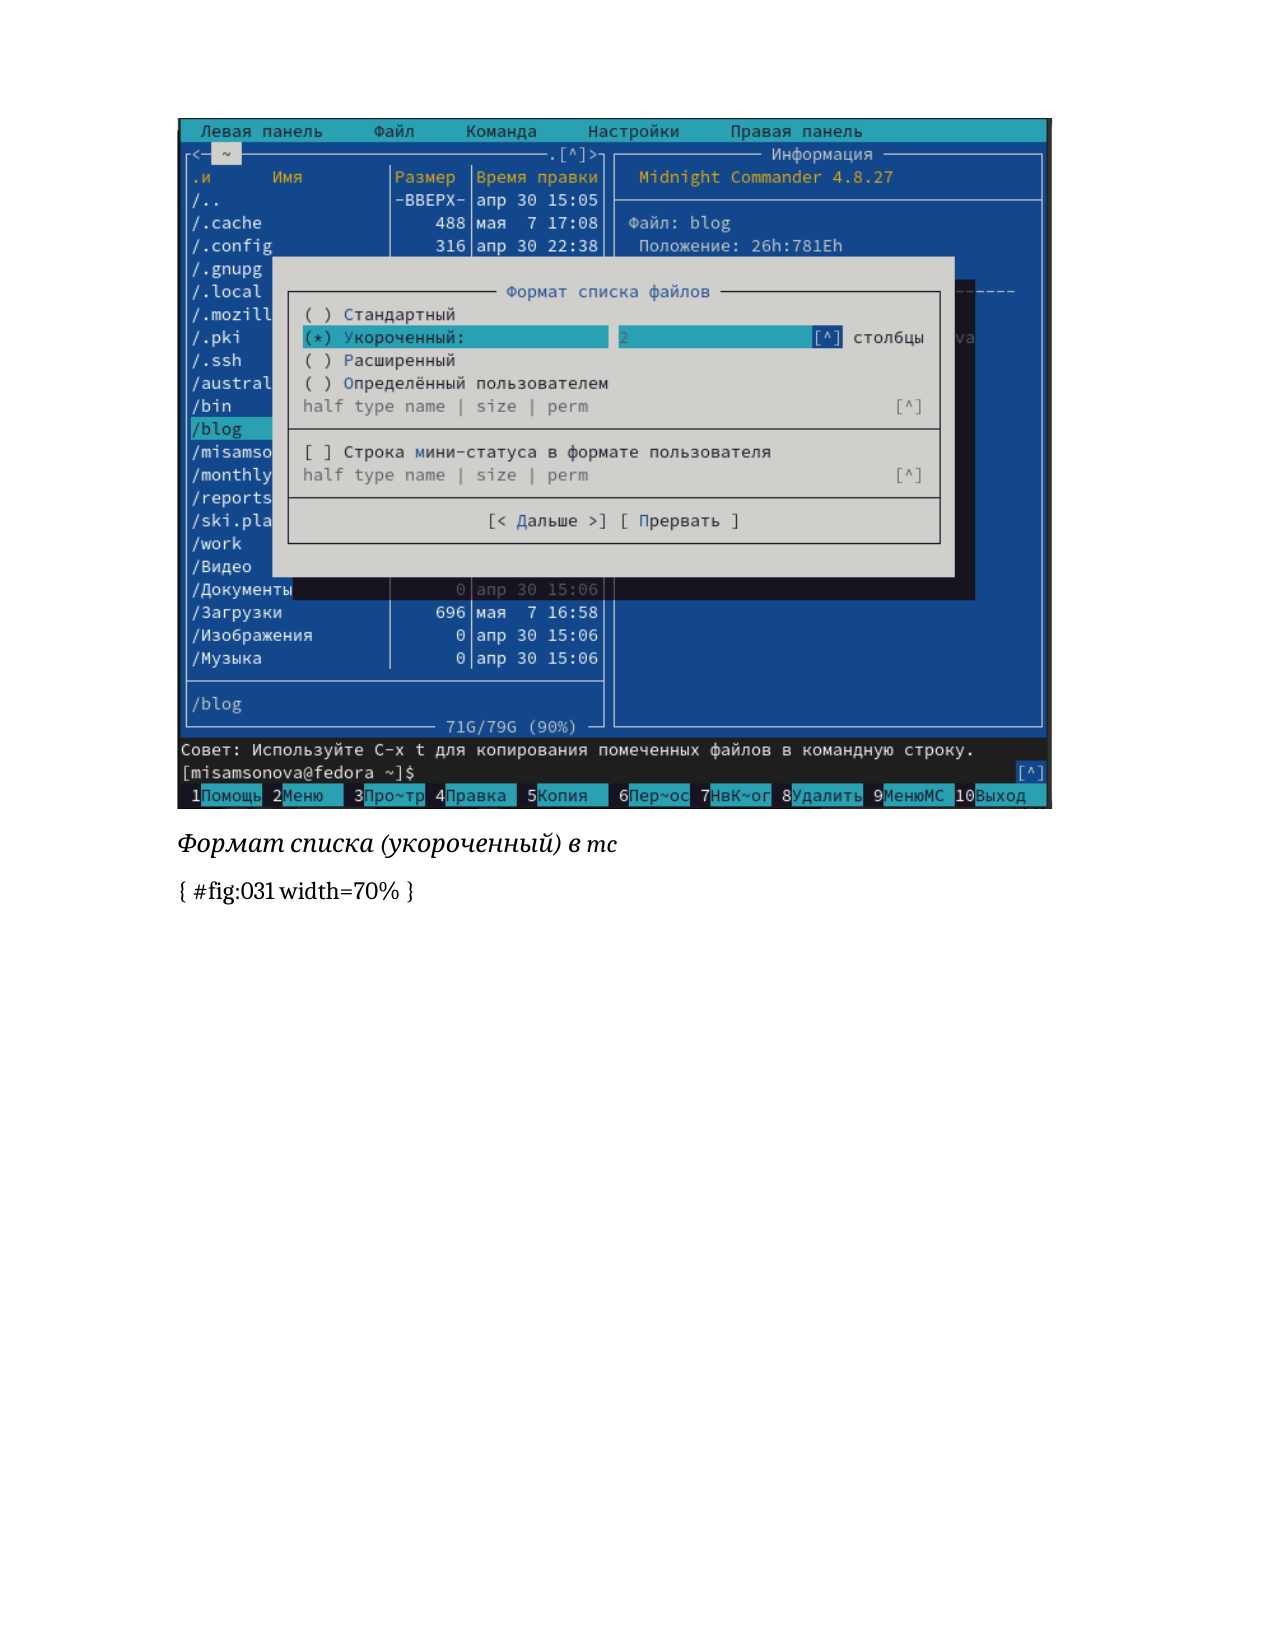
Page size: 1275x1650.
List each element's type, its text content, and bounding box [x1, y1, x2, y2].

picture [177, 118, 1053, 809]
text Формат списка (укороченный) в mc [177, 829, 1186, 858]
text { #fig:031 width=70% } [177, 877, 1186, 906]
